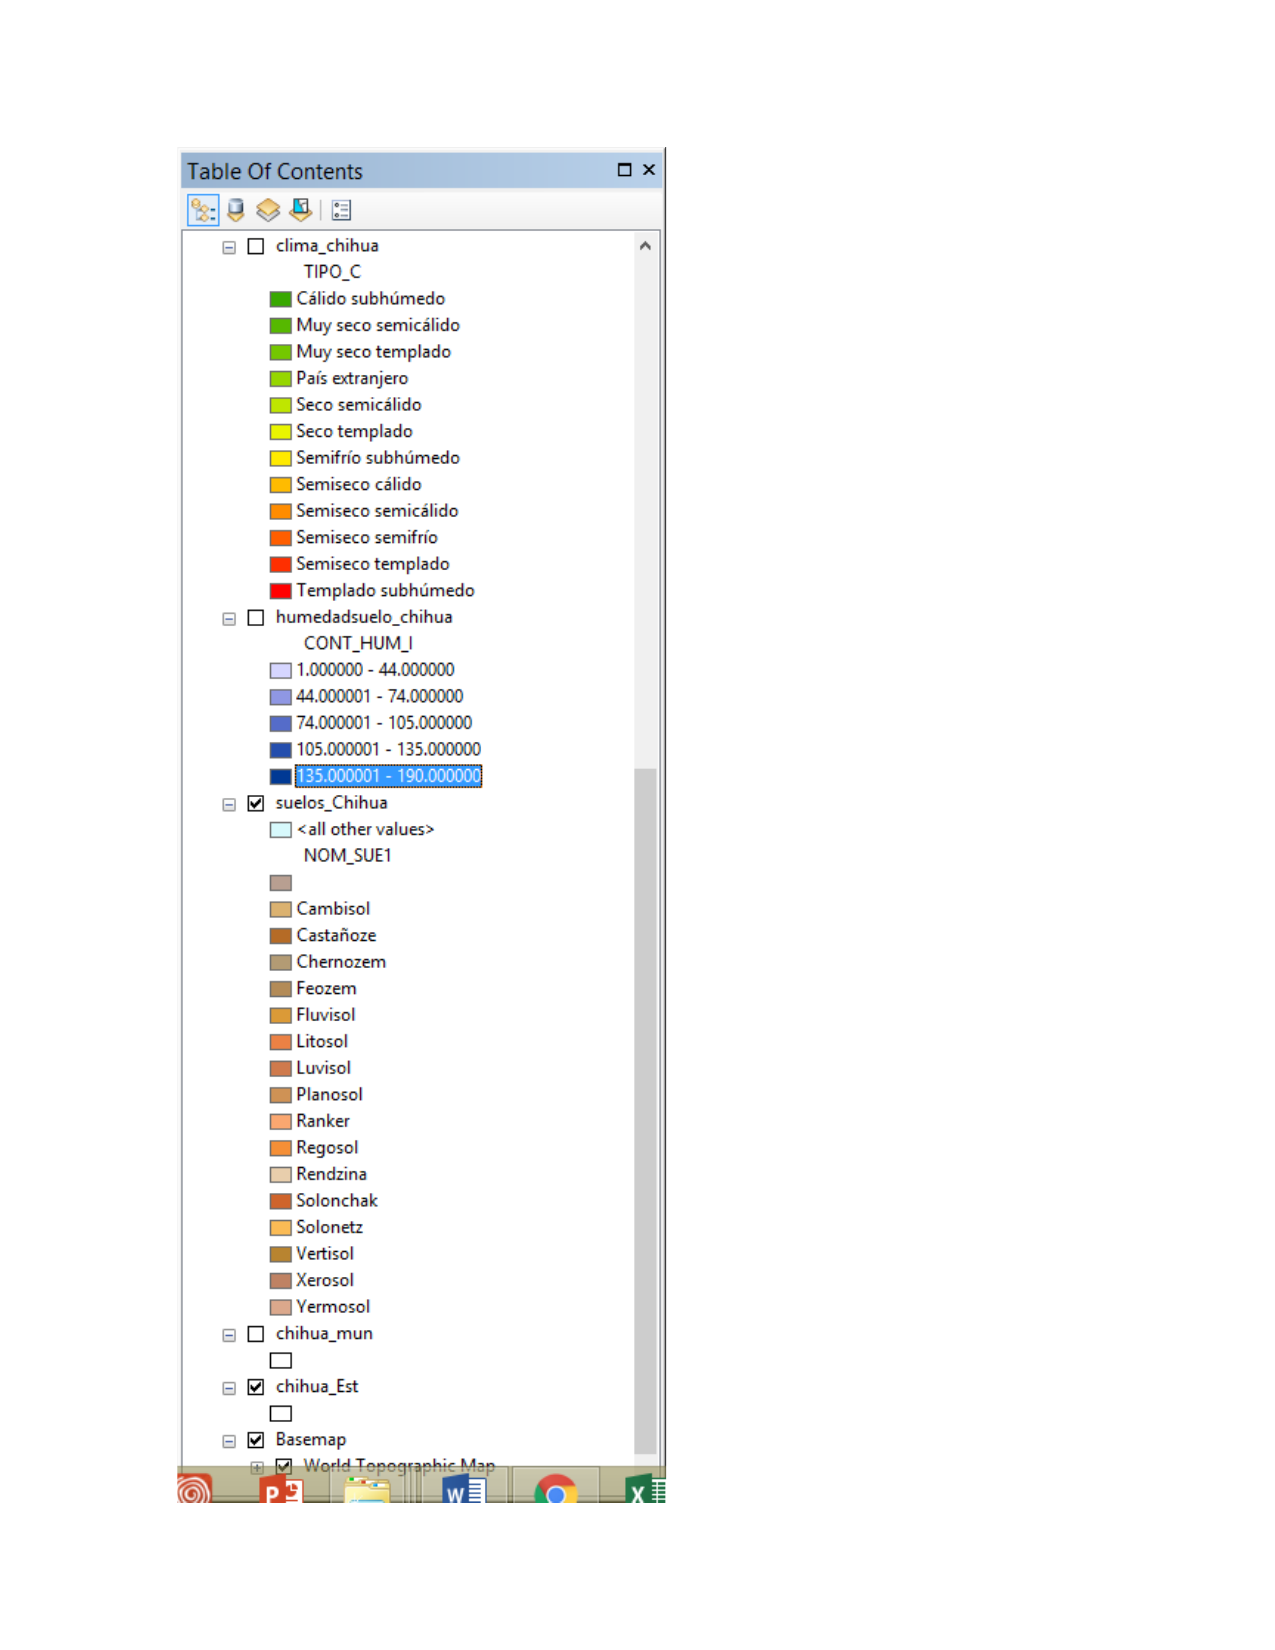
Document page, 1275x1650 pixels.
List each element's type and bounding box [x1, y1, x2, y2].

picture [177, 147, 667, 1503]
